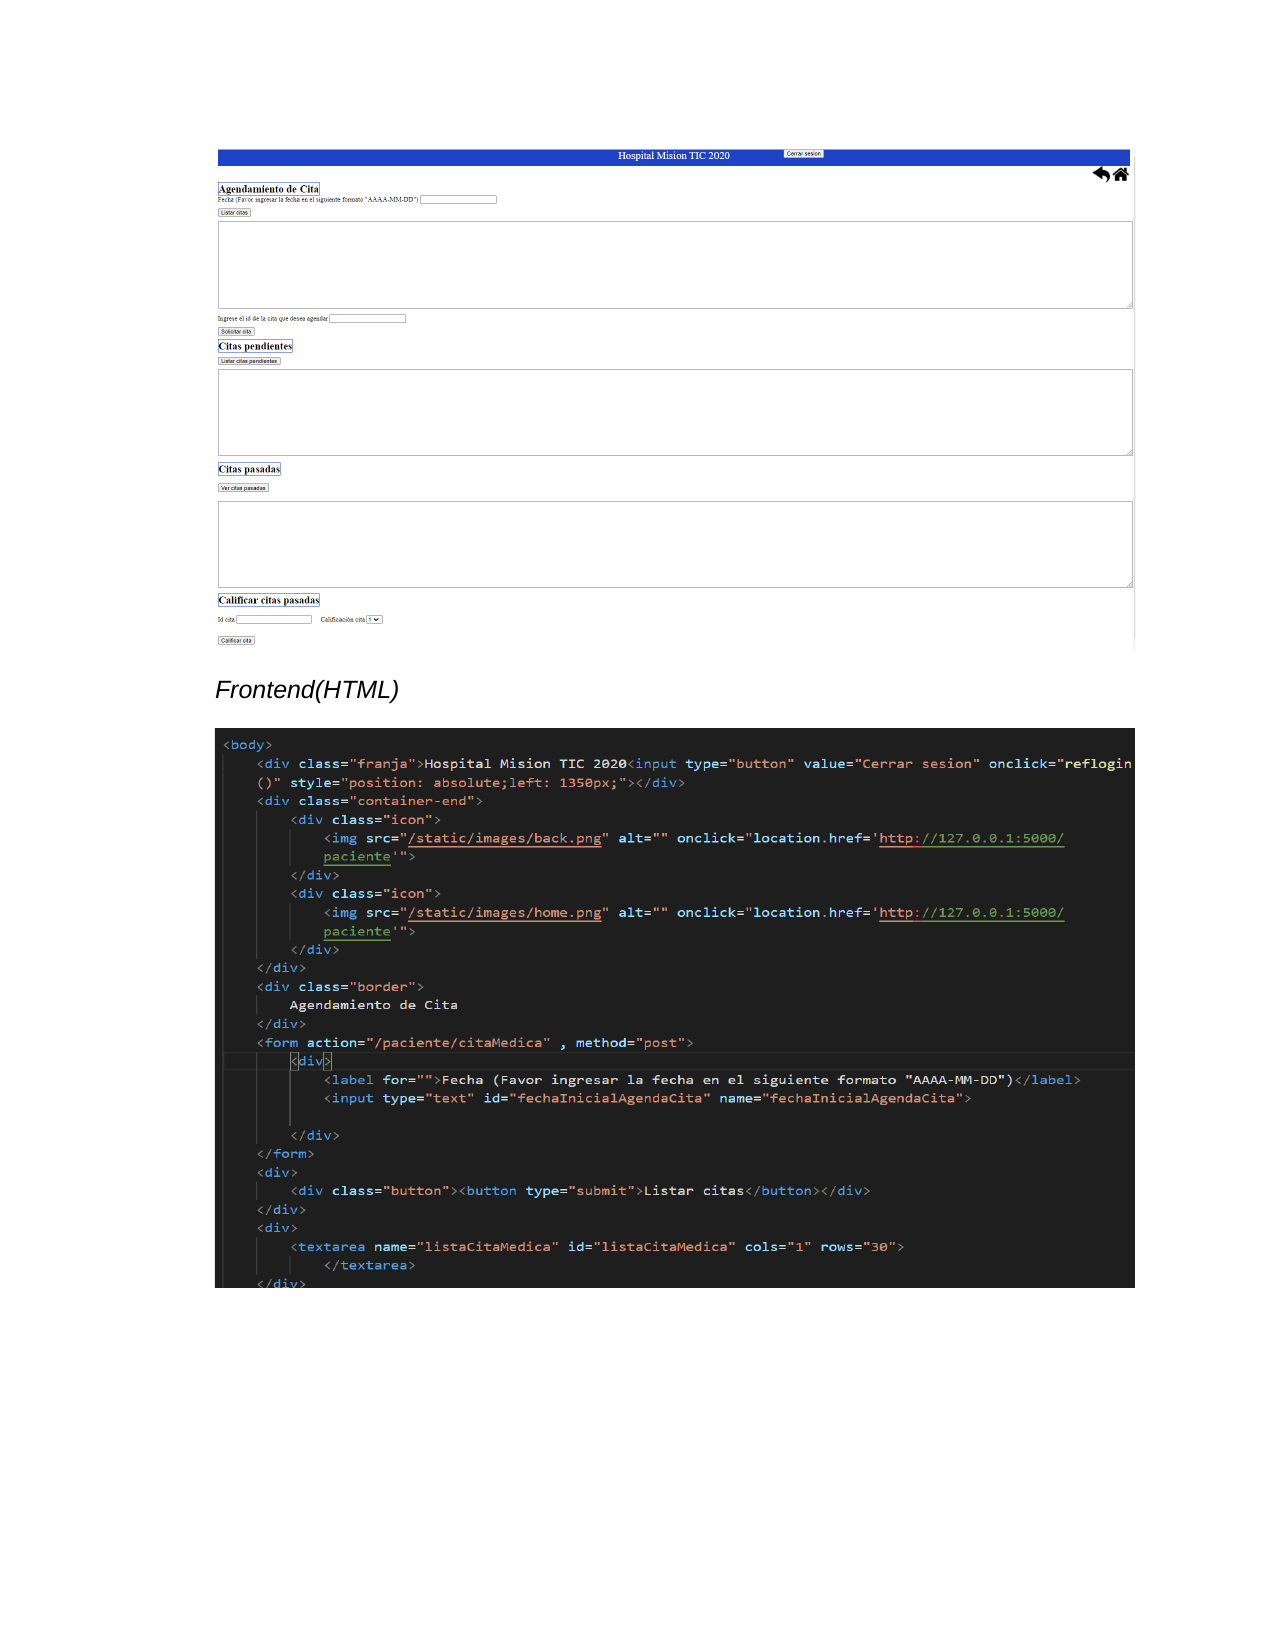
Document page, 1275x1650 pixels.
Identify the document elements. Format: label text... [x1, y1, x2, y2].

picture [214, 728, 1135, 1288]
picture [214, 147, 1136, 650]
text Frontend(HTML) [215, 675, 1098, 703]
